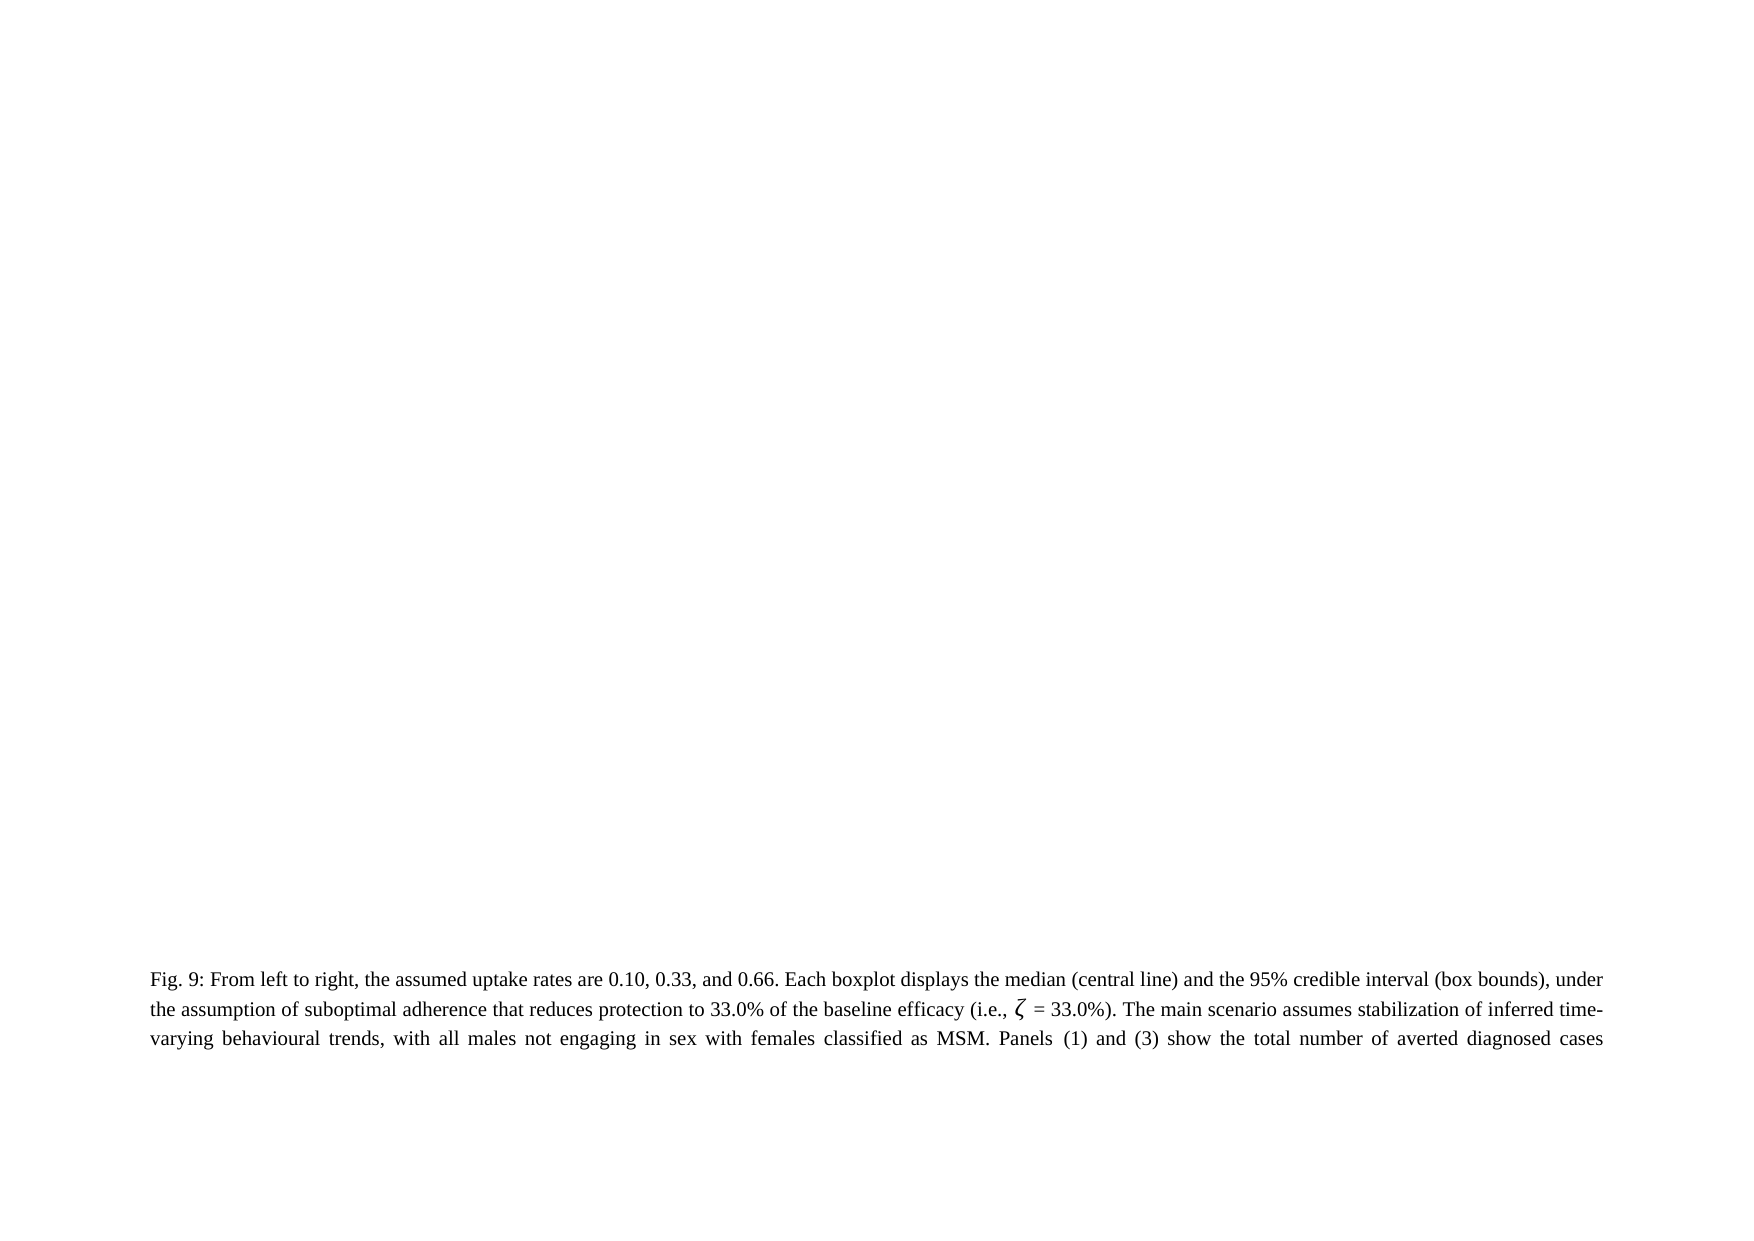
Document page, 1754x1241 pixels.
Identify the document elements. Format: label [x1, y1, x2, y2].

text [150, 967, 1604, 1050]
